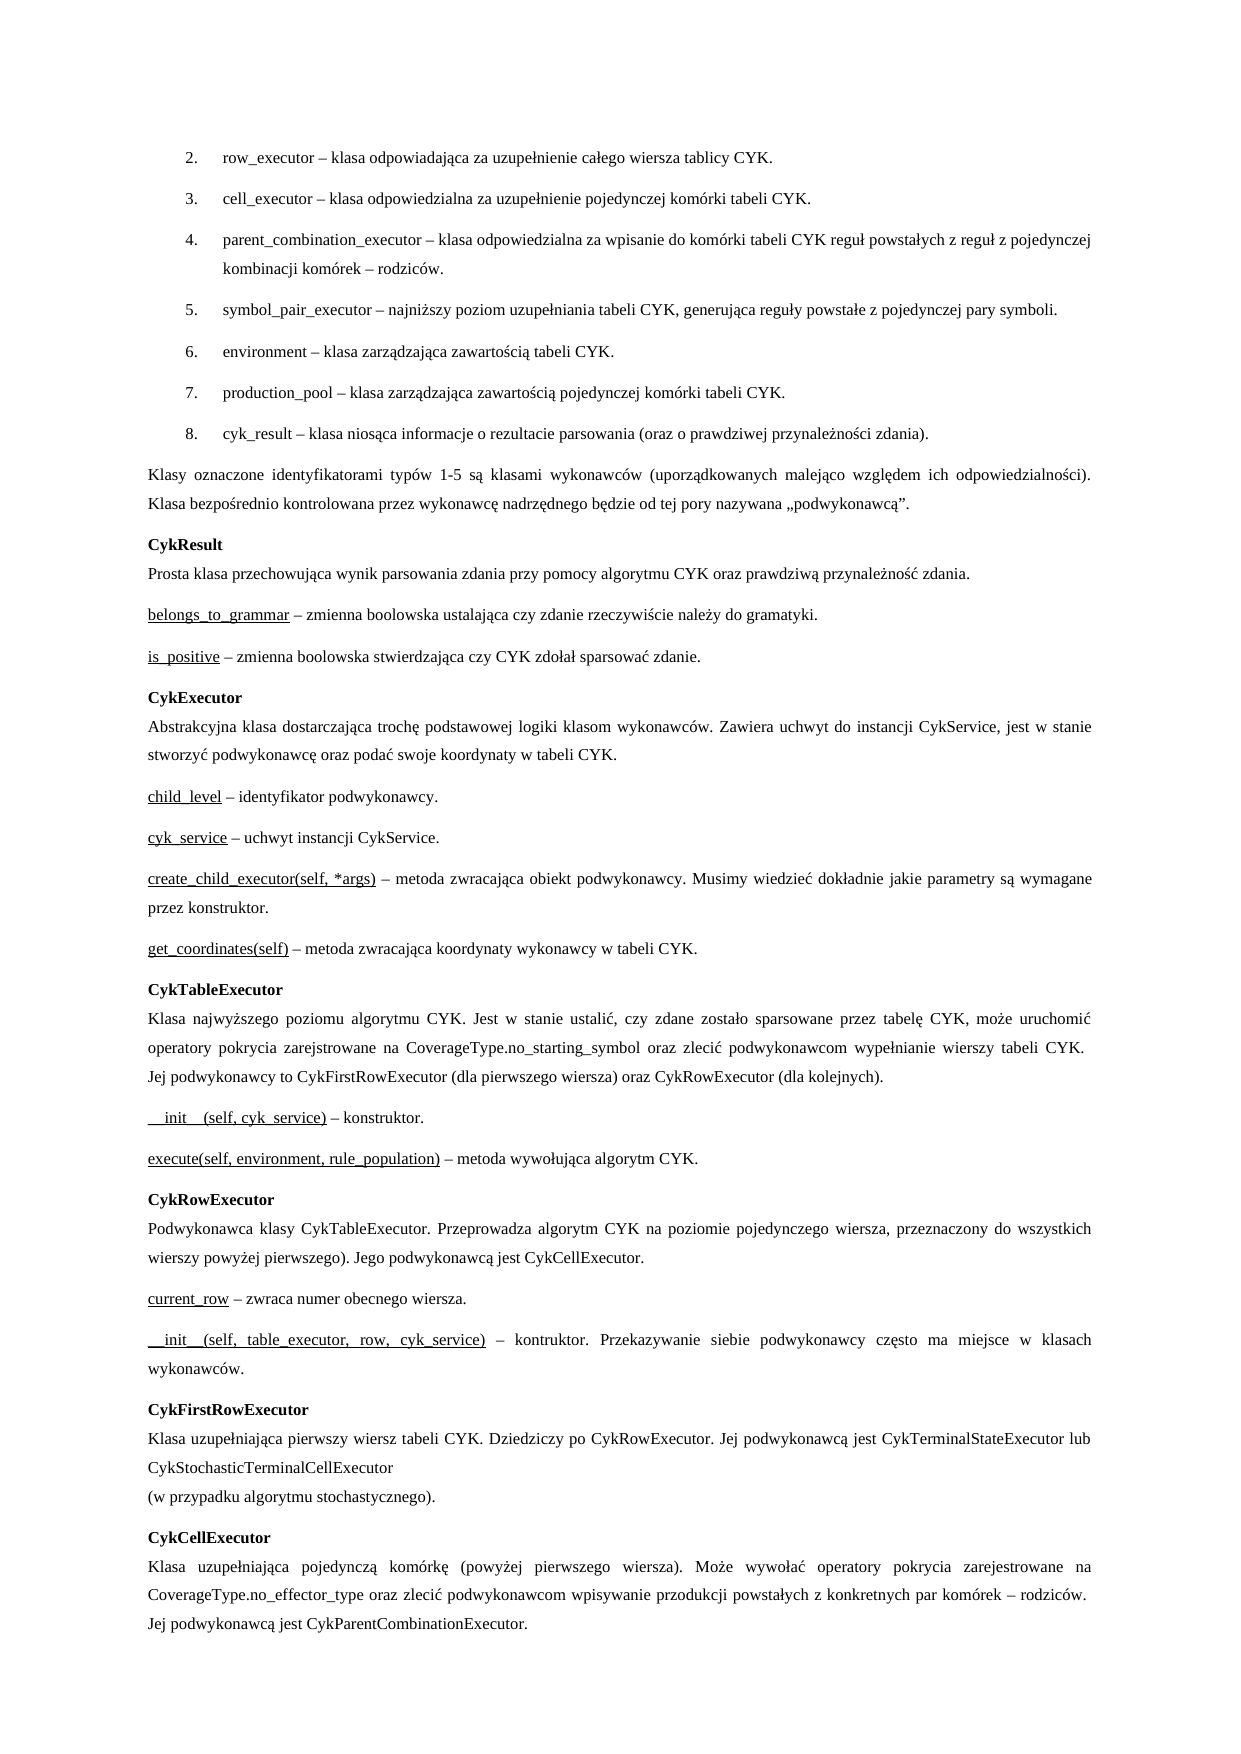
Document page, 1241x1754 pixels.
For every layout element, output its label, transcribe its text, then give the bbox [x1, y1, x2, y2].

text is_positive – zmienna boolowska stwierdzająca czy CYK zdołał sparsować zdanie. [148, 646, 1093, 666]
text belongs_to_grammar – zmienna boolowska ustalająca czy zdanie rzeczywiście należy do gramatyki. [148, 605, 1093, 624]
text execute(self, environment, rule_population) – metoda wywołująca algorytm CYK. [148, 1149, 1093, 1168]
text CykRowExecutor [148, 1190, 1093, 1209]
text create_child_executor(self, *args) – metoda zwracająca obiekt podwykonawcy. Musimy wiedzieć dokładnie jakie parametry są wymagane przez konstruktor. [148, 869, 1093, 917]
list cell_executor – klasa odpowiedzialna za uzupełnienie pojedynczej komórki tabeli CYK. [185, 189, 1093, 208]
text Klasa uzupełniająca pojedynczą komórkę (powyżej pierwszego wiersza). Może wywołać operatory pokrycia zarejestrowane na CoverageType.no_effector_type oraz zlecić podwykonawcom wpisywanie przodukcji powstałych z konkretnych par komórek – rodziców. Jej podwykonawcą jest CykParentCombinationExecutor. [148, 1556, 1093, 1633]
text Podwykonawca klasy CykTableExecutor. Przeprowadza algorytm CYK na poziomie pojedynczego wiersza, przeznaczony do wszystkich wierszy powyżej pierwszego). Jego podwykonawcą jest CykCellExecutor. [148, 1219, 1093, 1267]
text CykTableExecutor [148, 980, 1093, 999]
text CykExecutor [148, 688, 1093, 707]
text cyk_service – uchwyt instancji CykService. [148, 828, 1093, 847]
text CykResult [148, 535, 1093, 554]
text CykCellExecutor [148, 1528, 1093, 1547]
text current_row – zwraca numer obecnego wiersza. [148, 1289, 1093, 1308]
list environment – klasa zarządzająca zawartością tabeli CYK. [185, 341, 1093, 361]
text Klasa najwyższego poziomu algorytmu CYK. Jest w stanie ustalić, czy zdane zostało sparsowane przez tabelę CYK, może uruchomić operatory pokrycia zarejstrowane na CoverageType.no_starting_symbol oraz zlecić podwykonawcom wypełnianie wierszy tabeli CYK. Jej podwykonawcy to CykFirstRowExecutor (dla pierwszego wiersza) oraz CykRowExecutor (dla kolejnych). [148, 1009, 1093, 1086]
text Klasy oznaczone identyfikatorami typów 1-5 są klasami wykonawców (uporządkowanych malejąco względem ich odpowiedzialności). Klasa bezpośrednio kontrolowana przez wykonawcę nadrzędnego będzie od tej pory nazywana „podwykonawcą”. [148, 465, 1093, 513]
list parent_combination_executor – klasa odpowiedzialna za wpisanie do komórki tabeli CYK reguł powstałych z reguł z pojedynczej kombinacji komórek – rodziców. [185, 230, 1093, 278]
text CykFirstRowExecutor [148, 1400, 1093, 1419]
text Klasa uzupełniająca pierwszy wiersz tabeli CYK. Dziedziczy po CykRowExecutor. Jej podwykonawcą jest CykTerminalStateExecutor lub CykStochasticTerminalCellExecutor (w przypadku algorytmu stochastycznego). [148, 1429, 1093, 1506]
list cyk_result – klasa niosąca informacje o rezultacie parsowania (oraz o prawdziwej przynależności zdania). [185, 424, 1093, 443]
list row_executor – klasa odpowiadająca za uzupełnienie całego wiersza tablicy CYK. [185, 148, 1093, 167]
text __init__(self, table_executor, row, cyk_service) – kontruktor. Przekazywanie siebie podwykonawcy często ma miejsce w klasach wykonawców. [148, 1330, 1093, 1378]
text child_level – identyfikator podwykonawcy. [148, 786, 1093, 806]
text get_coordinates(self) – metoda zwracająca koordynaty wykonawcy w tabeli CYK. [148, 939, 1093, 958]
list symbol_pair_executor – najniższy poziom uzupełniania tabeli CYK, generująca reguły powstałe z pojedynczej pary symboli. [185, 300, 1093, 319]
text Prosta klasa przechowująca wynik parsowania zdania przy pomocy algorytmu CYK oraz prawdziwą przynależność zdania. [148, 564, 1093, 583]
text Abstrakcyjna klasa dostarczająca trochę podstawowej logiki klasom wykonawców. Zawiera uchwyt do instancji CykService, jest w stanie stworzyć podwykonawcę oraz podać swoje koordynaty w tabeli CYK. [148, 716, 1093, 764]
list production_pool – klasa zarządzająca zawartością pojedynczej komórki tabeli CYK. [185, 383, 1093, 402]
text __init__(self, cyk_service) – konstruktor. [148, 1108, 1093, 1127]
